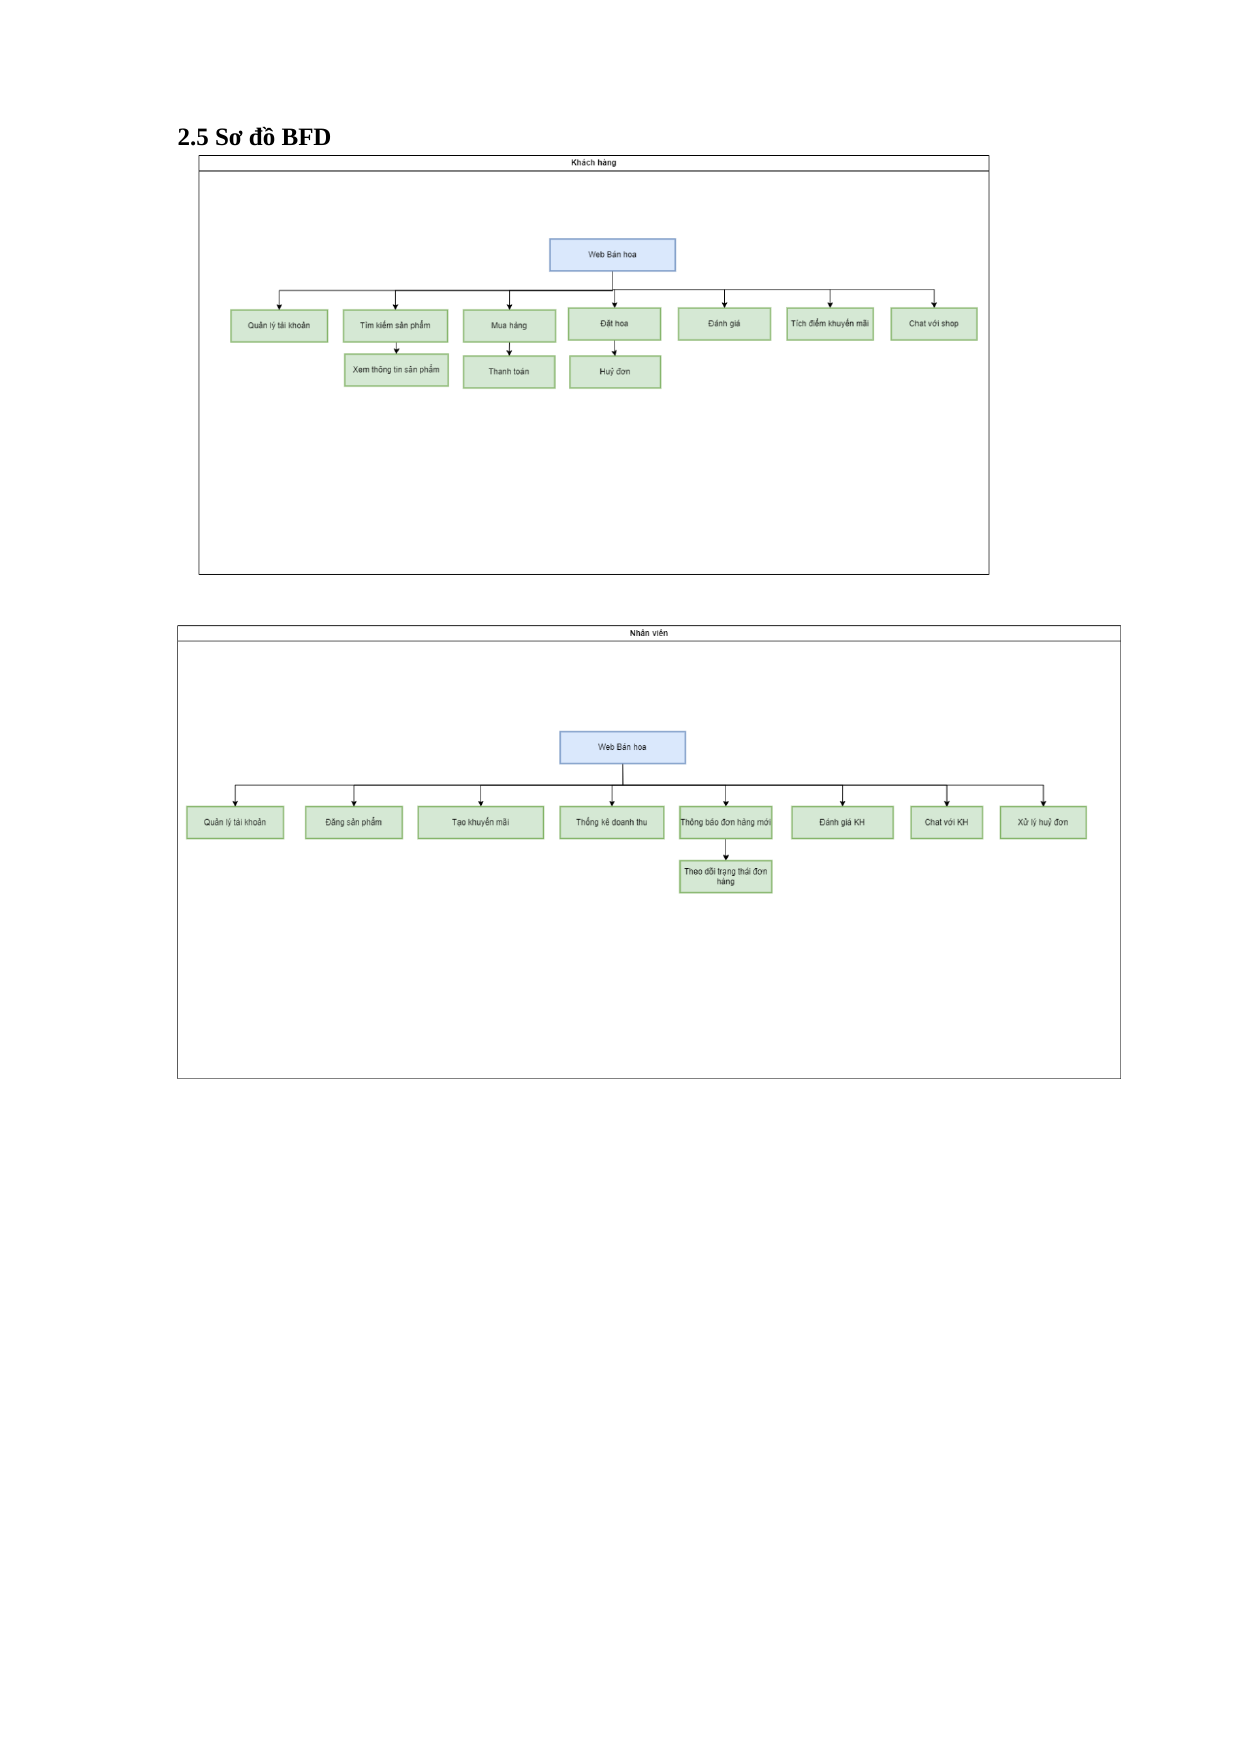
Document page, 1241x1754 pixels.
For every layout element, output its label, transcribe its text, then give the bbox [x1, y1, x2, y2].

picture [177, 155, 1121, 1079]
text 2.5 Sơ đồ BFD [177, 122, 1122, 151]
